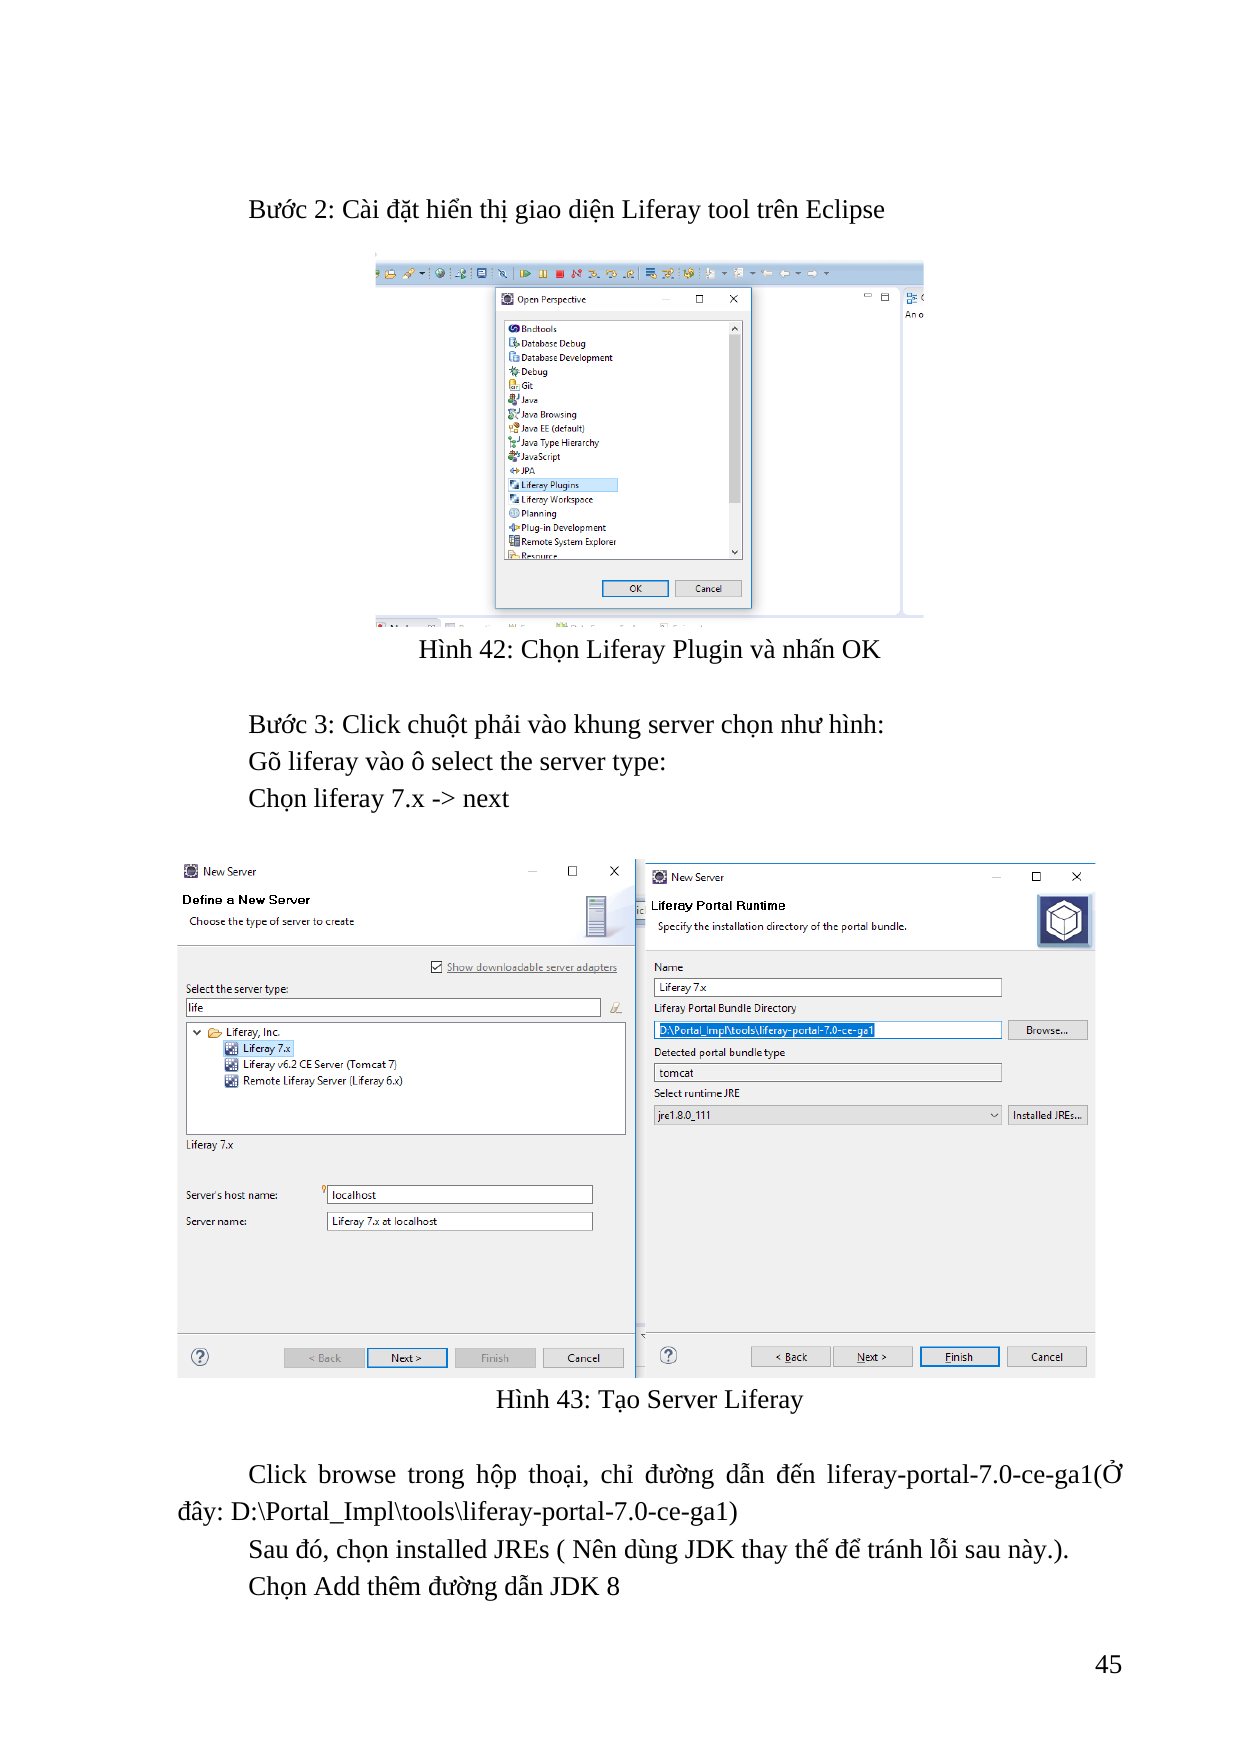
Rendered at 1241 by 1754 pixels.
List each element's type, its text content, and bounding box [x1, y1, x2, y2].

text Chọn Add thêm đường dẫn JDK 8 [177, 1570, 1122, 1601]
text Hình 43: Tạo Server Liferay [177, 1384, 1122, 1415]
text Gõ liferay vào ô select the server type: [177, 745, 1122, 776]
text Hình 42: Chọn Liferay Plugin và nhấn OK [177, 633, 1122, 664]
text Click browse trong hộp thoại, chỉ đường dẫn đến liferay-portal-7.0-ce-ga1(Ở đây: D:\Portal_Impl\tools\liferay-portal-7.0-ce-ga1) [177, 1458, 1122, 1527]
picture [375, 230, 924, 627]
picture [177, 859, 1096, 1378]
text Bước 2: Cài đặt hiển thị giao diện Liferay tool trên Eclipse [177, 193, 1122, 224]
text Bước 3: Click chuột phải vào khung server chọn như hình: [177, 708, 1122, 739]
text Chọn liferay 7.x -> next [177, 782, 1122, 813]
text Sau đó, chọn installed JREs ( Nên dùng JDK thay thế để tránh lỗi sau này.). [177, 1533, 1122, 1564]
